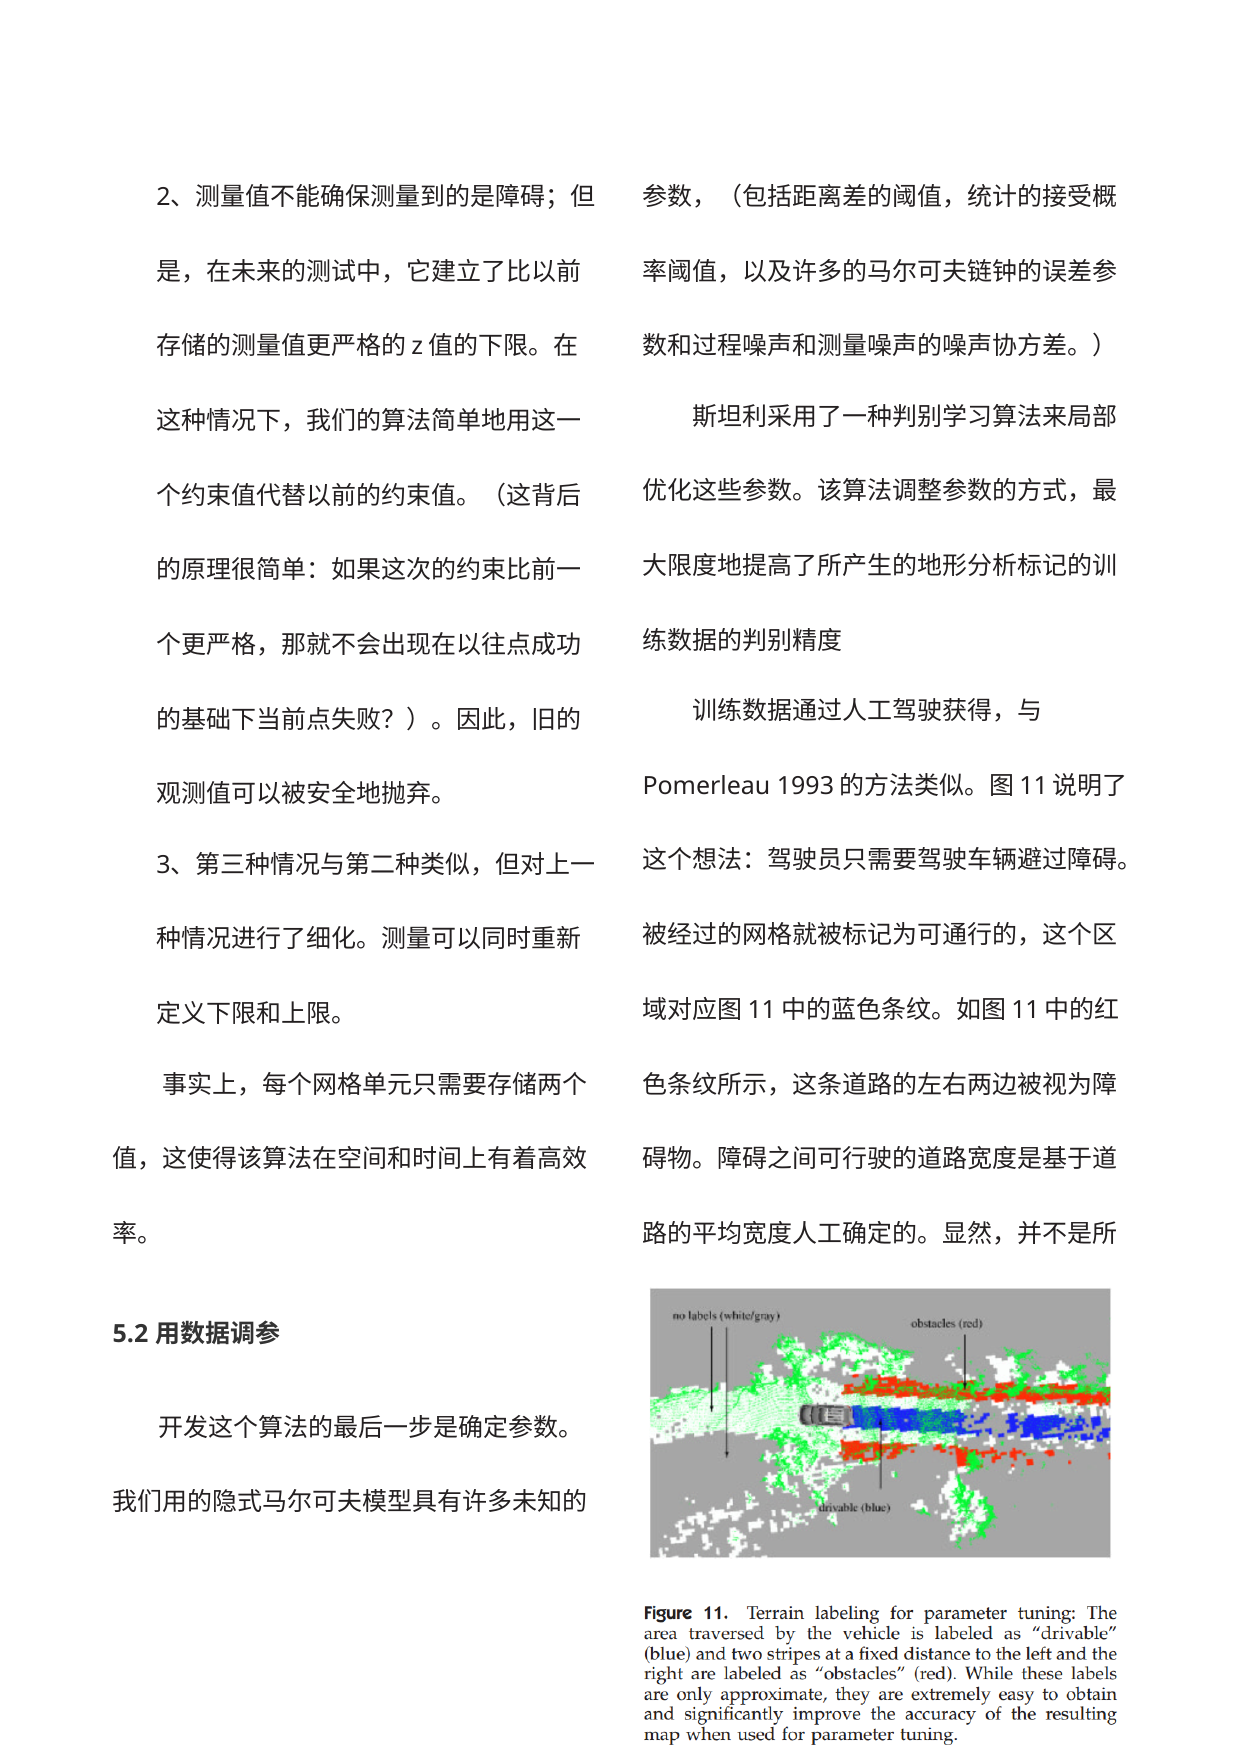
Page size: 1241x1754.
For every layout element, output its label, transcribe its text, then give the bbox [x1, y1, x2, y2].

list 斯坦利采用了一种判别学习算法来局部优化这些参数。该算法调整参数的方式，最大限度地提高了所产生的地形分析标记的训练数据的判别精度 [642, 382, 1128, 671]
subtitle 5.2 用数据调参 [112, 1299, 598, 1364]
list 开发这个算法的最后一步是确定参数。我们用的隐式马尔可夫模型具有许多未知的参数，（包括距离差的阈值，统计的接受概率阈值，以及许多的马尔可夫链钟的误差参数和过程噪声和测量噪声的噪声协方差。） [112, 1393, 598, 1532]
list 开发这个算法的最后一步是确定参数。我们用的隐式马尔可夫模型具有许多未知的参数，（包括距离差的阈值，统计的接受概率阈值，以及许多的马尔可夫链钟的误差参数和过程噪声和测量噪声的噪声协方差。） [642, 162, 1128, 376]
list 事实上，每个网格单元只需要存储两个值，这使得该算法在空间和时间上有着高效率。 [112, 1050, 598, 1264]
picture [638, 1274, 1125, 1754]
list 2、测量值不能确保测量到的是障碍；但是，在未来的测试中，它建立了比以前存储的测量值更严格的z值的下限。在这种情况下，我们的算法简单地用这一个约束值代替以前的约束值。（这背后的原理很简单：如果这次的约束比前一个更严格，那就不会出现在以往点成功的基础下当前点失败？）。因此，旧的观测值可以被安全地抛弃。 [156, 162, 598, 824]
list 3、第三种情况与第二种类似，但对上一种情况进行了细化。测量可以同时重新定义下限和上限。 [156, 830, 598, 1044]
